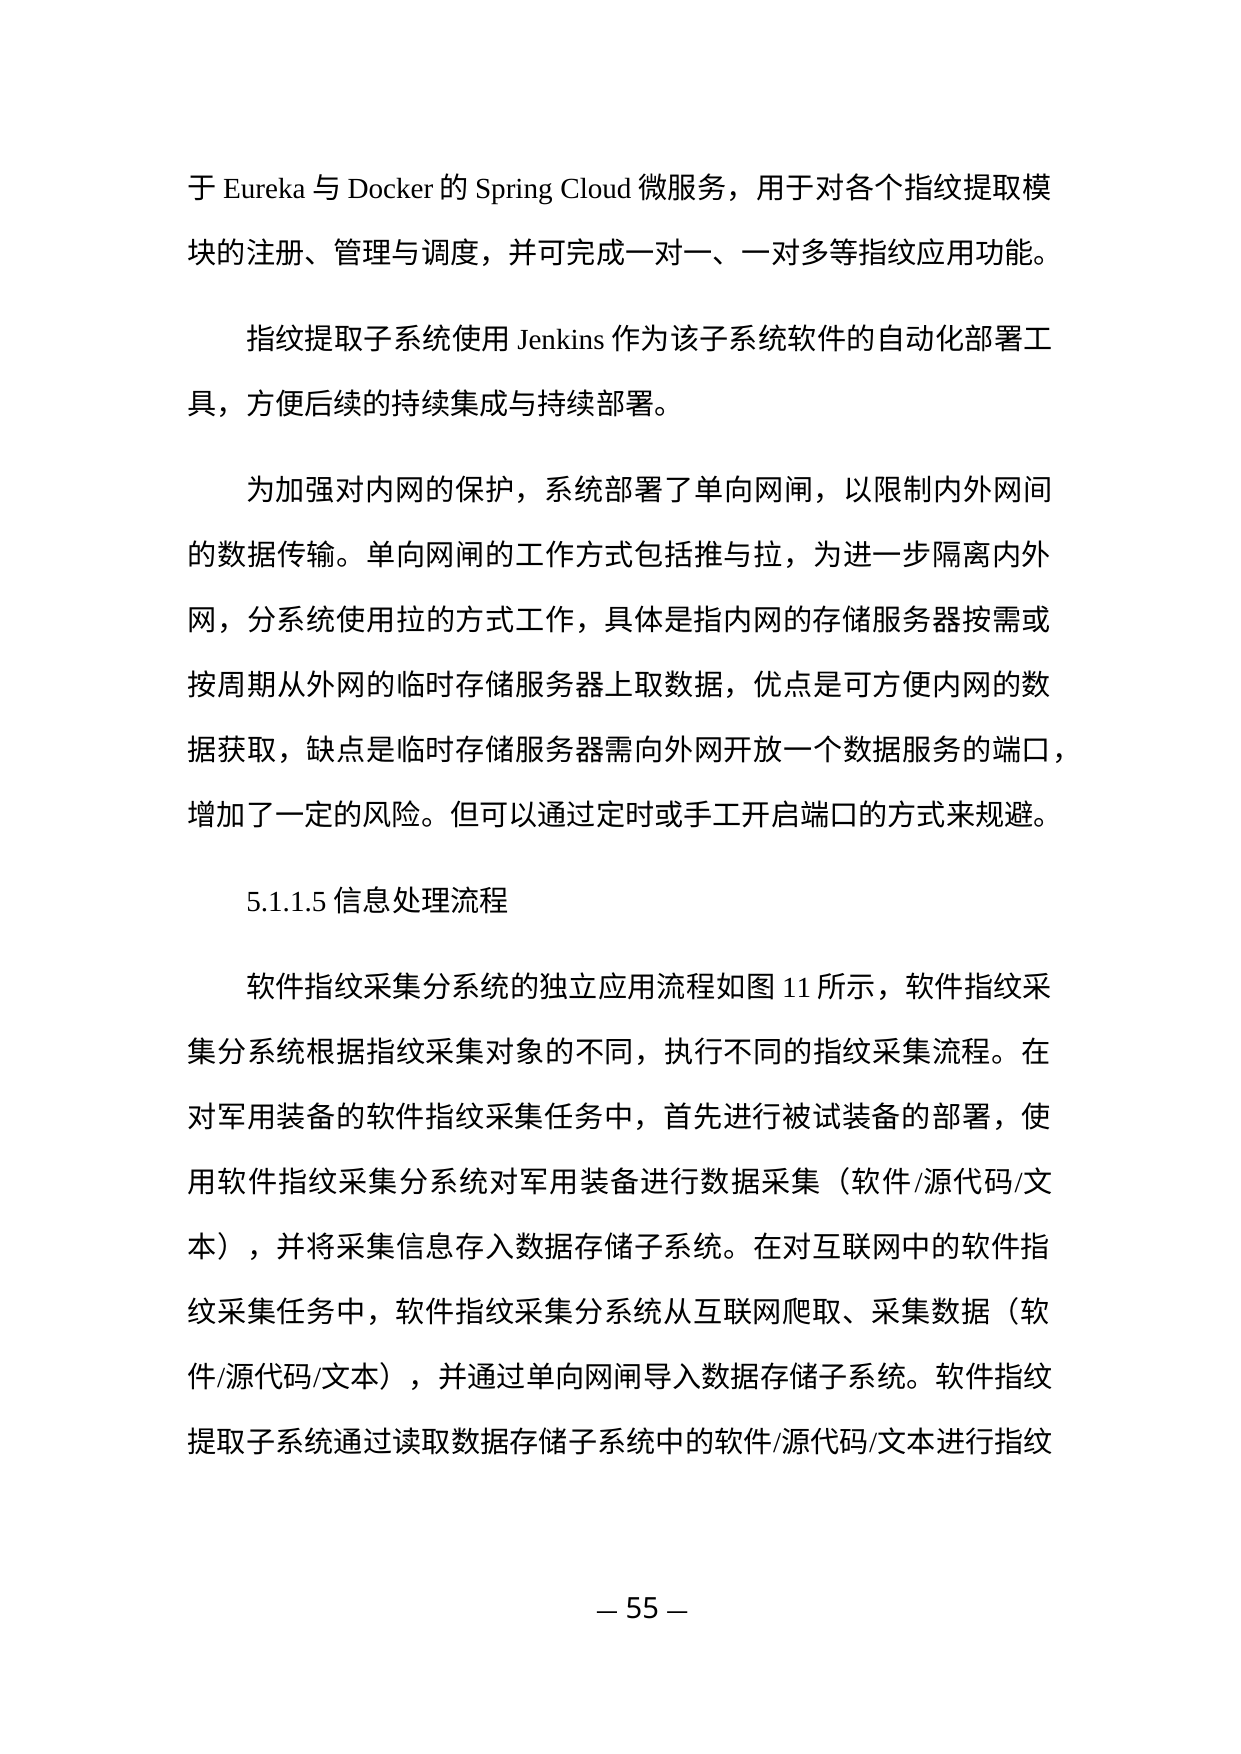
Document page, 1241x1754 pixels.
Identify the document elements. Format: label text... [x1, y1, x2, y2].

text 指纹提取子系统使用Jenkins作为该子系统软件的自动化部署工具，方便后续的持续集成与持续部署。 [187, 304, 1053, 434]
list 信息处理流程 [246, 866, 1053, 931]
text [187, 952, 1053, 1472]
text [187, 153, 1053, 283]
text 为加强对内网的保护，系统部署了单向网闸，以限制内外网间的数据传输。单向网闸的工作方式包括推与拉，为进一步隔离内外网，分系统使用拉的方式工作，具体是指内网的存储服务器按需或按周期从外网的临时存储服务器上取数据，优点是可方便内网的数据获取，缺点是临时存储服务器需向外网开放一个数据服务的端口，增加了一定的风险。但可以通过定时或手工开启端口的方式来规避。 [187, 455, 1053, 845]
